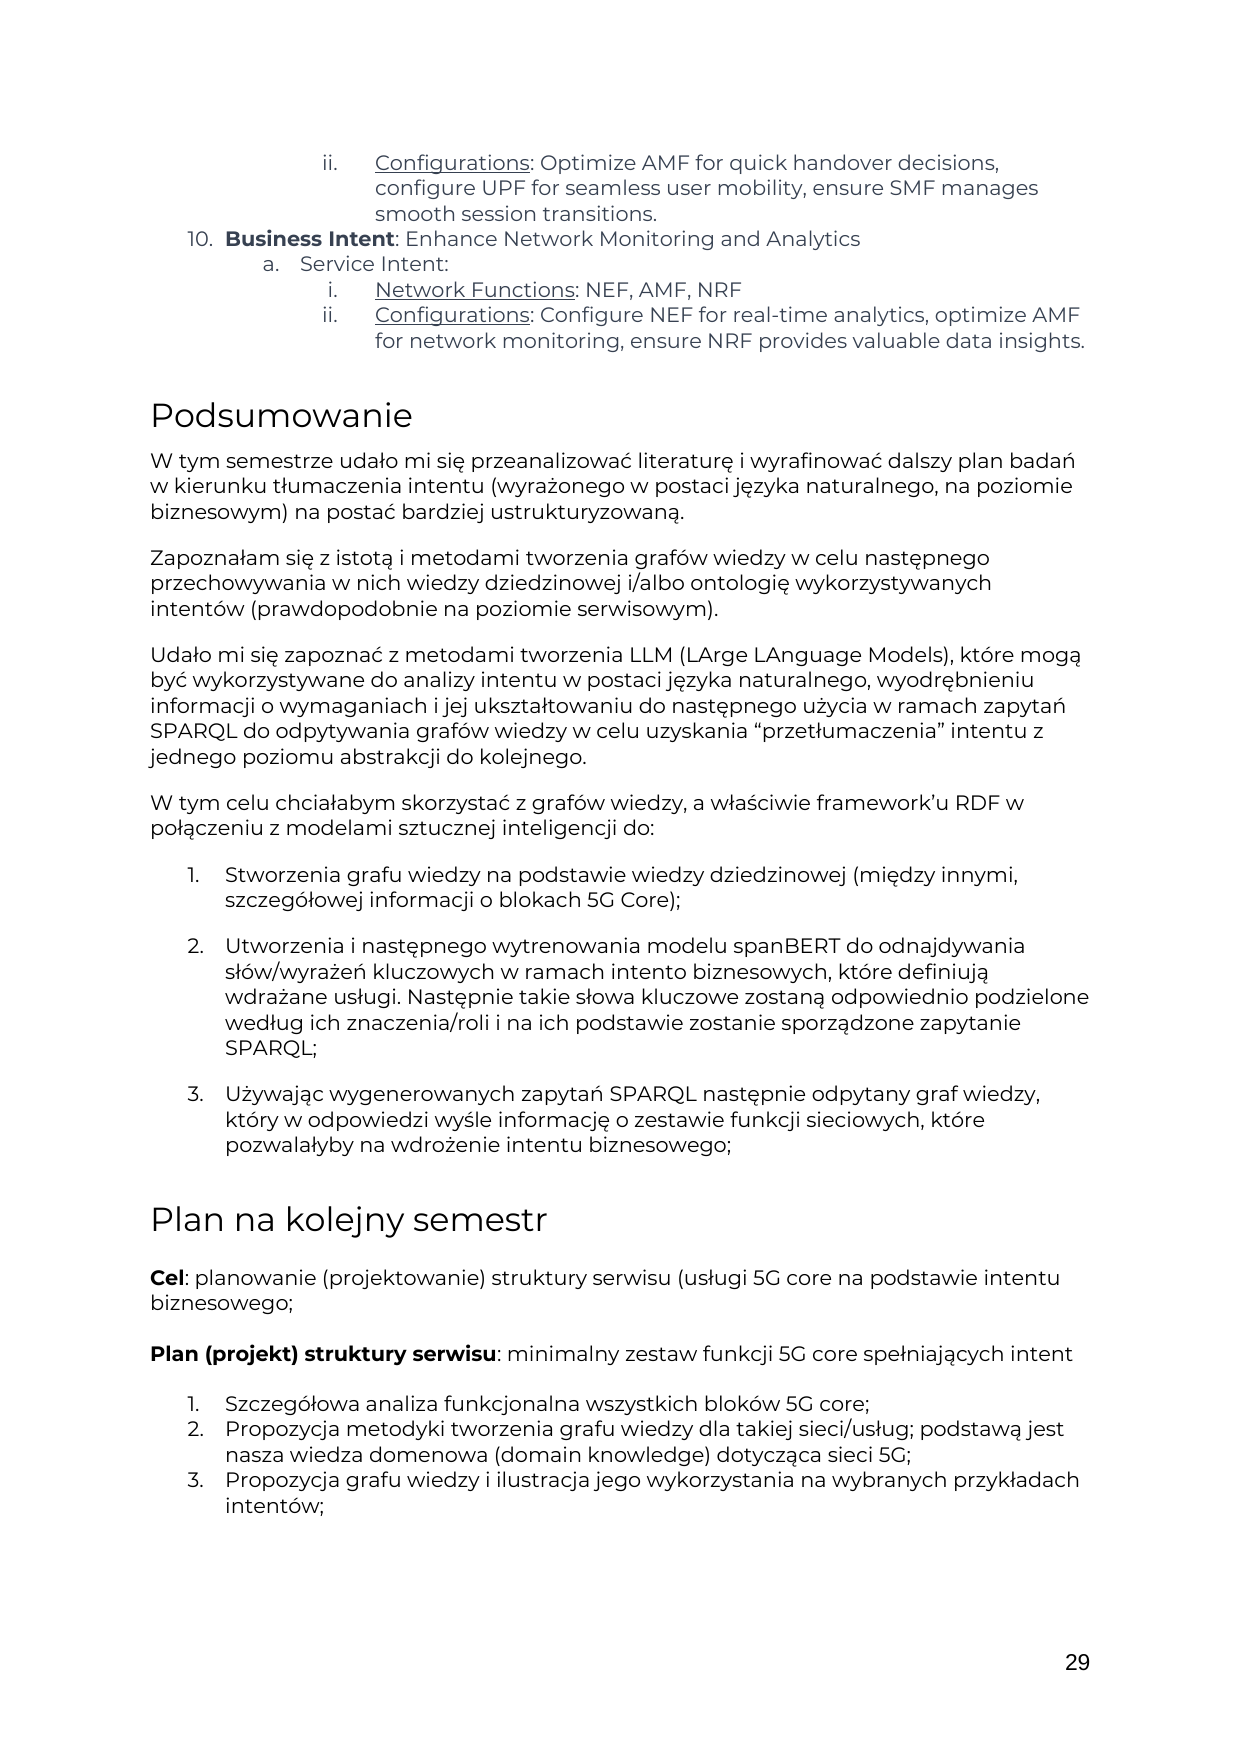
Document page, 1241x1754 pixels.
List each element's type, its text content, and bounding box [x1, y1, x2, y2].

list Network Functions: NEF, AMF, NRF [337, 277, 1090, 302]
list Service Intent: [262, 252, 1090, 277]
list Utworzenia i następnego wytrenowania modelu spanBERT do odnajdywania słów/wyrażeń kluczowych w ramach intento biznesowych, które definiują wdrażane usługi. Następnie takie słowa kluczowe zostaną odpowiednio podzielone według ich znaczenia/roli i na ich podstawie zostanie sporządzone zapytanie SPARQL; [187, 933, 1090, 1061]
subtitle Plan na kolejny semestr [150, 1199, 1090, 1240]
text W tym celu chciałabym skorzystać z grafów wiedzy, a właściwie framework’u RDF w połączeniu z modelami sztucznej inteligencji do: [150, 790, 1090, 841]
list Stworzenia grafu wiedzy na podstawie wiedzy dziedzinowej (między innymi, szczegółowej informacji o blokach 5G Core); [187, 862, 1090, 913]
text Cel: planowanie (projektowanie) struktury serwisu (usługi 5G core na podstawie intentu biznesowego; [150, 1265, 1090, 1316]
list Używając wygenerowanych zapytań SPARQL następnie odpytany graf wiedzy, który w odpowiedzi wyśle informację o zestawie funkcji sieciowych, które pozwalałyby na wdrożenie intentu biznesowego; [187, 1081, 1090, 1158]
list Configurations: Configure NEF for real-time analytics, optimize AMF for network monitoring, ensure NRF provides valuable data insights. [337, 302, 1090, 353]
list Business Intent: Enhance Network Monitoring and Analytics [187, 226, 1090, 252]
list Propozycja metodyki tworzenia grafu wiedzy dla takiej sieci/usług; podstawą jest nasza wiedza domenowa (domain knowledge) dotycząca sieci 5G; [187, 1417, 1090, 1467]
list Configurations: Optimize AMF for quick handover decisions, configure UPF for seamless user mobility, ensure SMF manages smooth session transitions. [337, 150, 1090, 226]
text W tym semestrze udało mi się przeanalizować literaturę i wyrafinować dalszy plan badań w kierunku tłumaczenia intentu (wyrażonego w postaci języka naturalnego, na poziomie biznesowym) na postać bardziej ustrukturyzowaną. [150, 448, 1090, 524]
text Udało mi się zapoznać z metodami tworzenia LLM (LArge LAnguage Models), które mogą być wykorzystywane do analizy intentu w postaci języka naturalnego, wyodrębnieniu informacji o wymaganiach i jej ukształtowaniu do następnego użycia w ramach zapytań SPARQL do odpytywania grafów wiedzy w celu uzyskania “przetłumaczenia” intentu z jednego poziomu abstrakcji do kolejnego. [150, 642, 1090, 769]
subtitle Podsumowanie [150, 395, 1090, 436]
list Szczegółowa analiza funkcjonalna wszystkich bloków 5G core; [187, 1391, 1090, 1417]
text Zapoznałam się z istotą i metodami tworzenia grafów wiedzy w celu następnego przechowywania w nich wiedzy dziedzinowej i/albo ontologię wykorzystywanych intentów (prawdopodobnie na poziomie serwisowym). [150, 545, 1090, 621]
list Propozycja grafu wiedzy i ilustracja jego wykorzystania na wybranych przykładach intentów; [187, 1467, 1090, 1518]
text Plan (projekt) struktury serwisu: minimalny zestaw funkcji 5G core spełniających intent [150, 1341, 1090, 1366]
